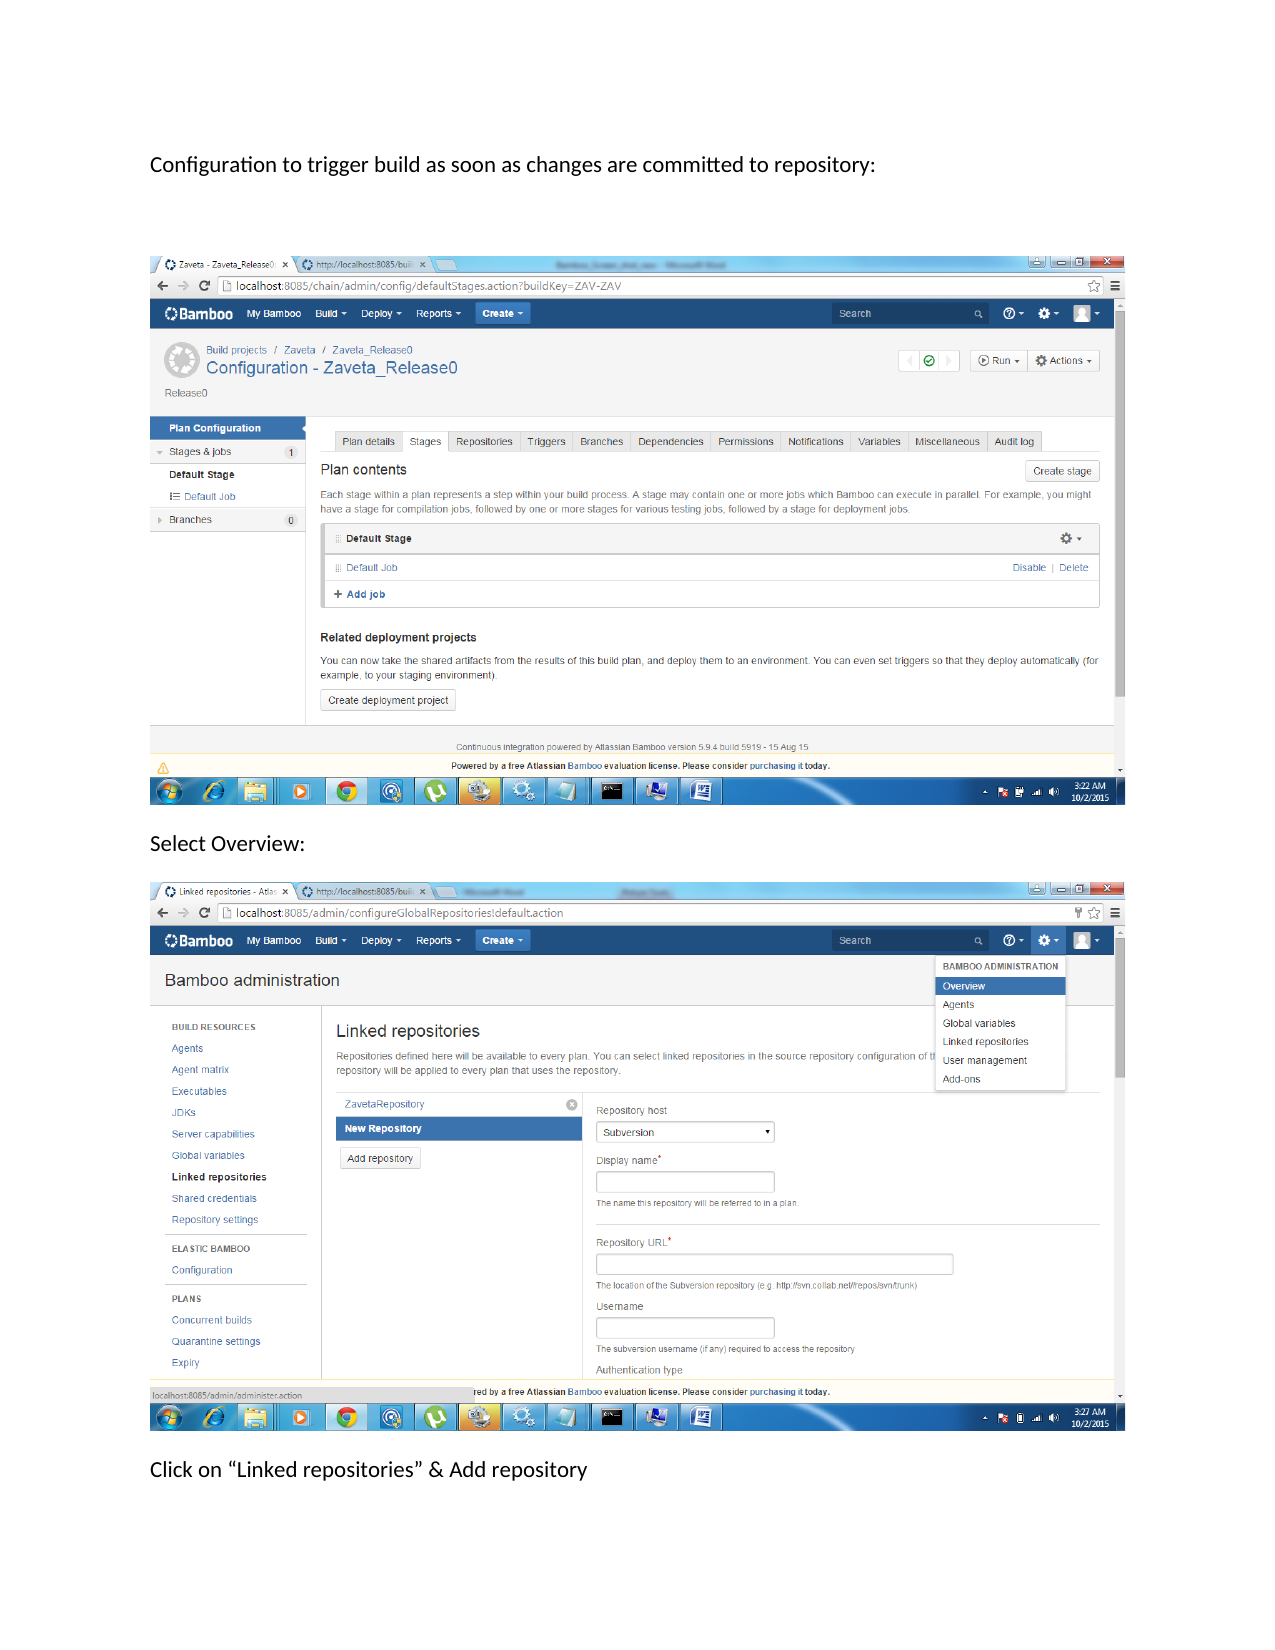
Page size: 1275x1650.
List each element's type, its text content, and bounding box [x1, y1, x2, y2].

text Configuration to trigger build as soon as changes are committed to repository: [150, 150, 1125, 178]
picture [150, 256, 1125, 805]
picture [150, 882, 1125, 1431]
text Click on “Linked repositories” & Add repository [150, 1455, 1125, 1483]
text Select Overview: [150, 829, 1125, 857]
